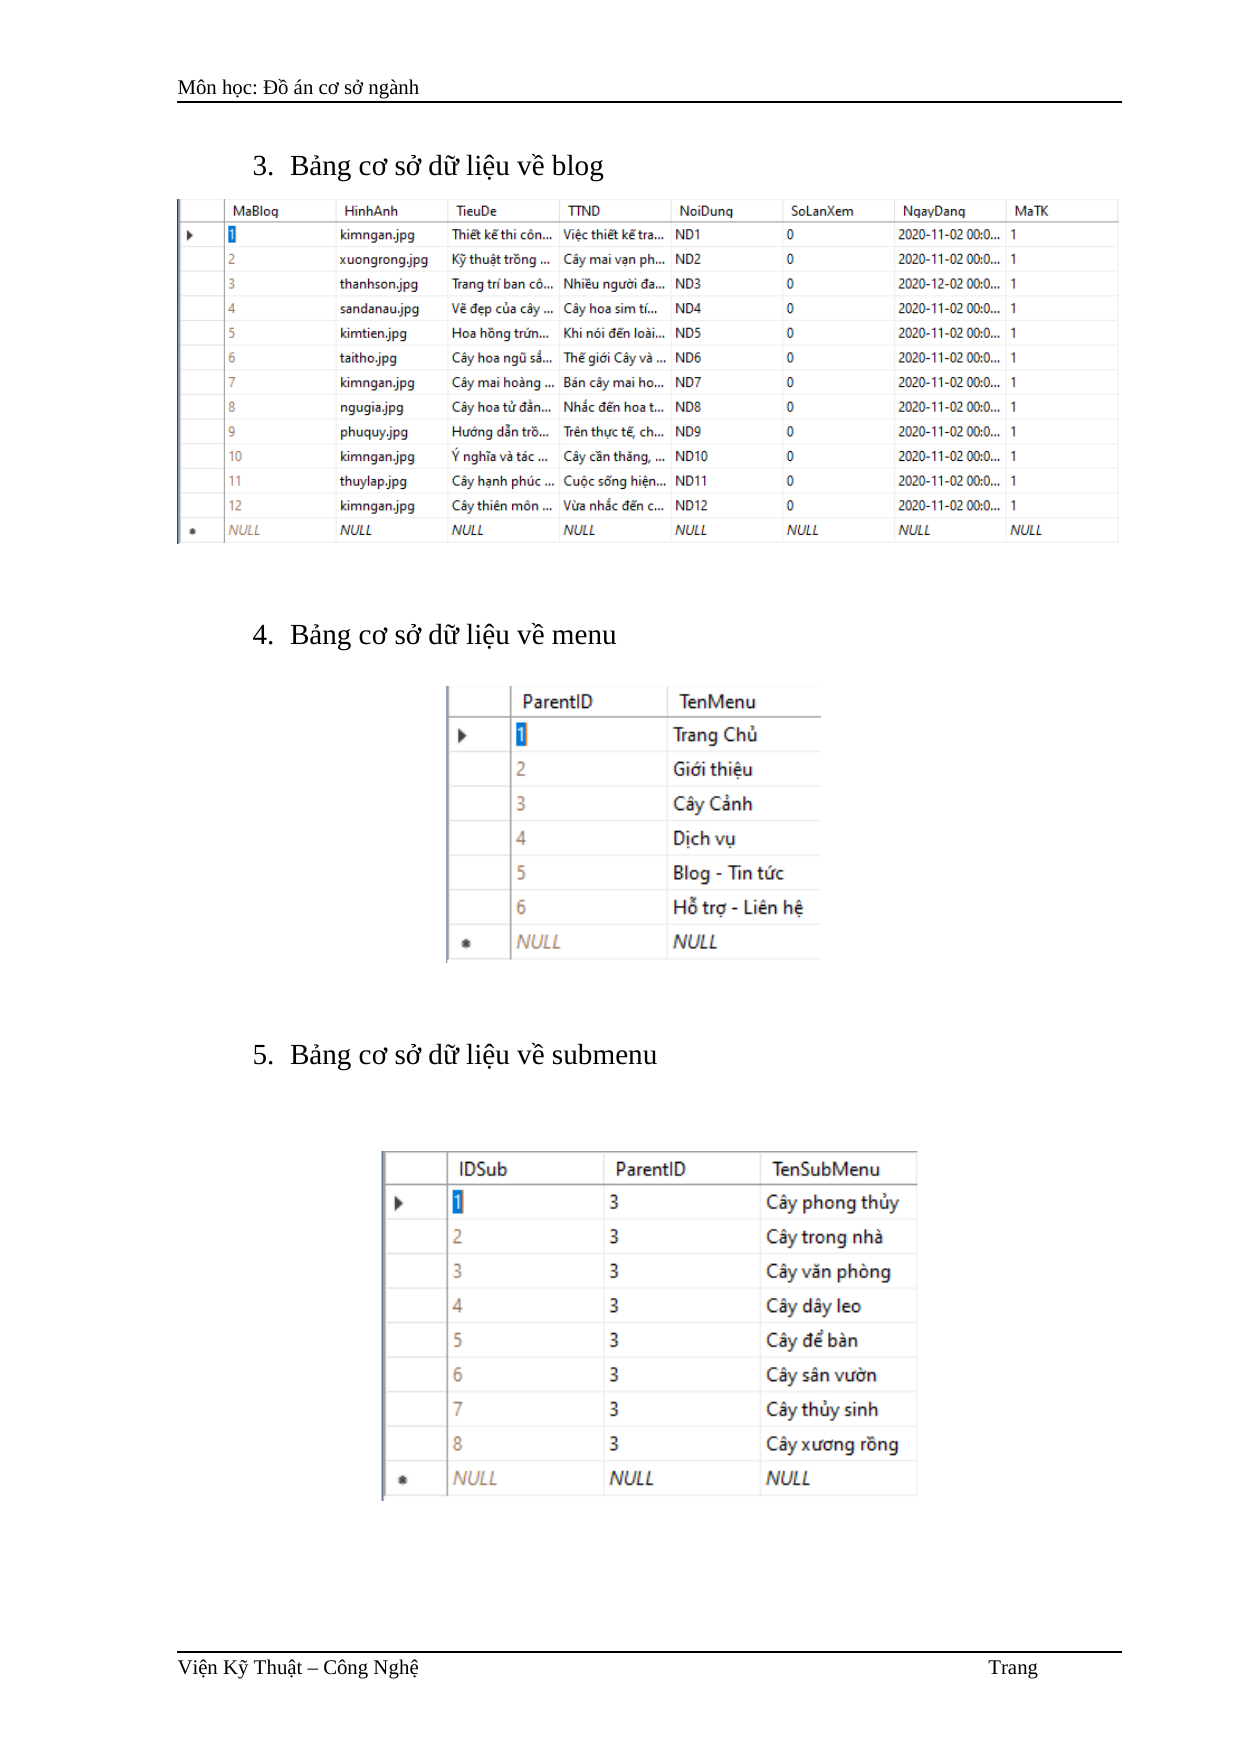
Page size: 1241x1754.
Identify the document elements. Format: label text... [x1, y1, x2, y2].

list Bảng cơ sở dữ liệu về blog [252, 148, 1122, 181]
list Bảng cơ sở dữ liệu về submenu [252, 1037, 1122, 1070]
picture [177, 199, 1123, 544]
picture [446, 686, 822, 963]
list Bảng cơ sở dữ liệu về menu [252, 617, 1122, 651]
picture [381, 1151, 918, 1501]
